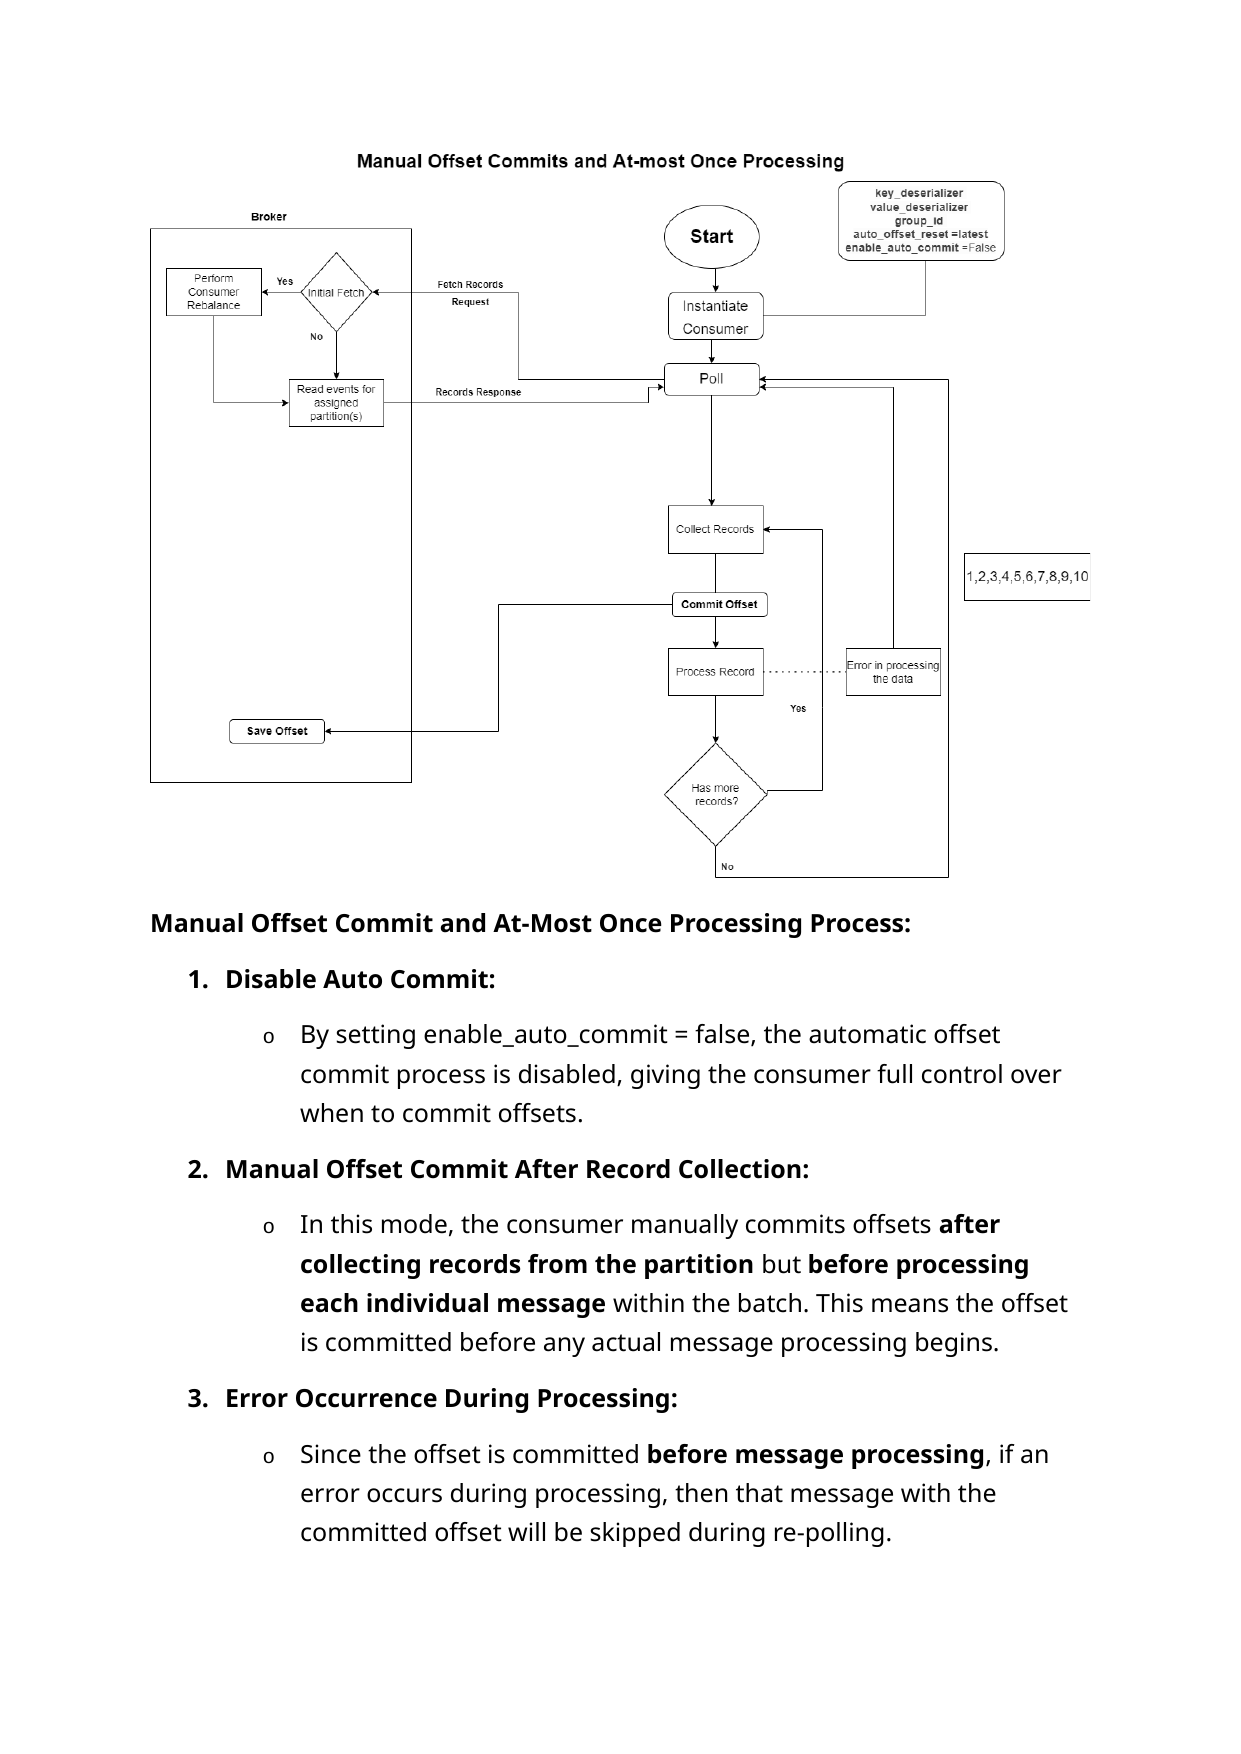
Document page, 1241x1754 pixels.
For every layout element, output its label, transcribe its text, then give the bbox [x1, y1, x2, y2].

list Since the offset is committed before message processing, if an error occurs during processing, then that message with the committed offset will be skipped during re-polling. [262, 1436, 1090, 1549]
list By setting enable_auto_commit = false, the automatic offset commit process is disabled, giving the consumer full control over when to commit offsets. [262, 1017, 1090, 1129]
picture [150, 150, 1091, 884]
text Manual Offset Commit and At-Most Once Processing Process: [150, 905, 1090, 939]
list In this mode, the consumer manually commits offsets after collecting records from the partition but before processing each individual message within the batch. This means the offset is committed before any actual message processing begins. [262, 1207, 1090, 1359]
list Manual Offset Commit After Record Collection: [187, 1151, 1090, 1185]
list Error Occurrence During Processing: [187, 1380, 1090, 1414]
list Disable Auto Commit: [187, 961, 1090, 995]
